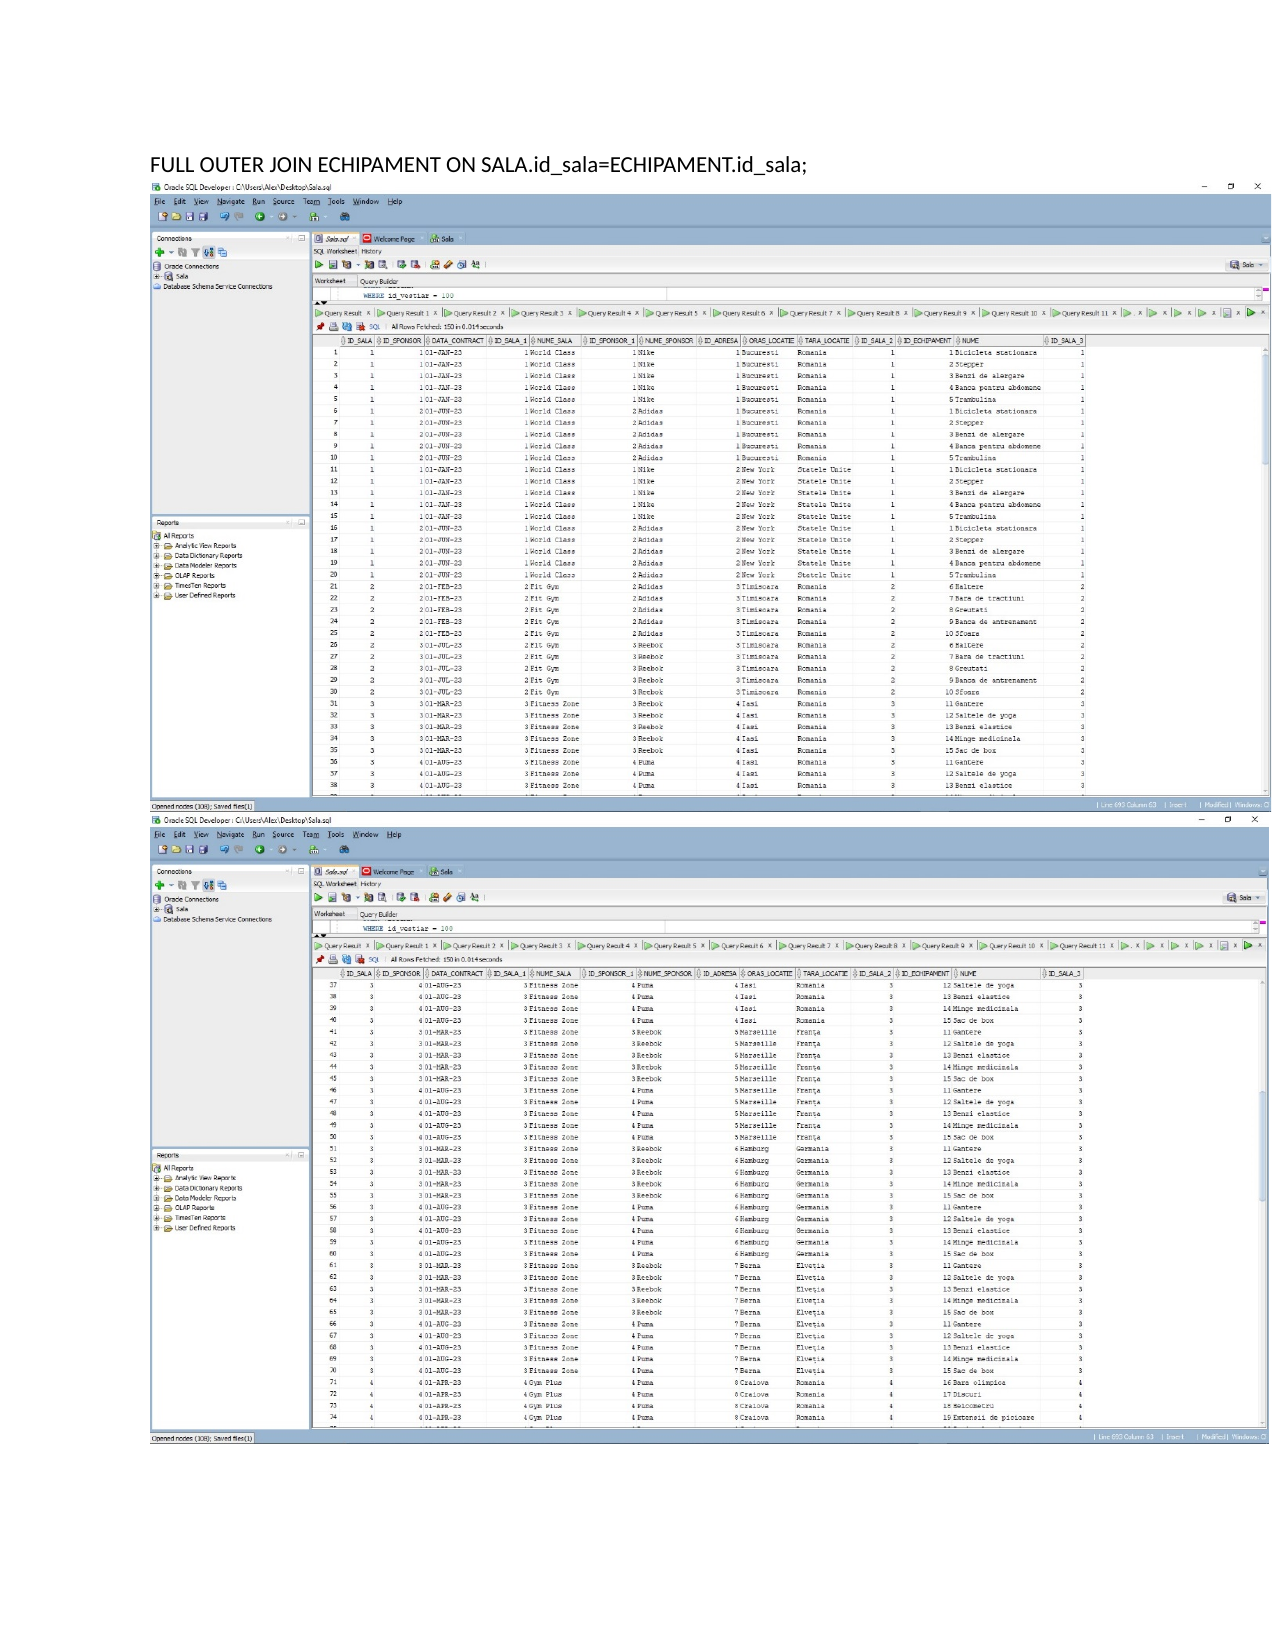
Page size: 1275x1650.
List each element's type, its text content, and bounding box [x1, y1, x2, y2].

text FULL OUTER JOIN ECHIPAMENT ON SALA.id_sala=ECHIPAMENT.id_sala; [150, 150, 1125, 180]
picture [150, 813, 1269, 1444]
picture [150, 180, 1272, 812]
